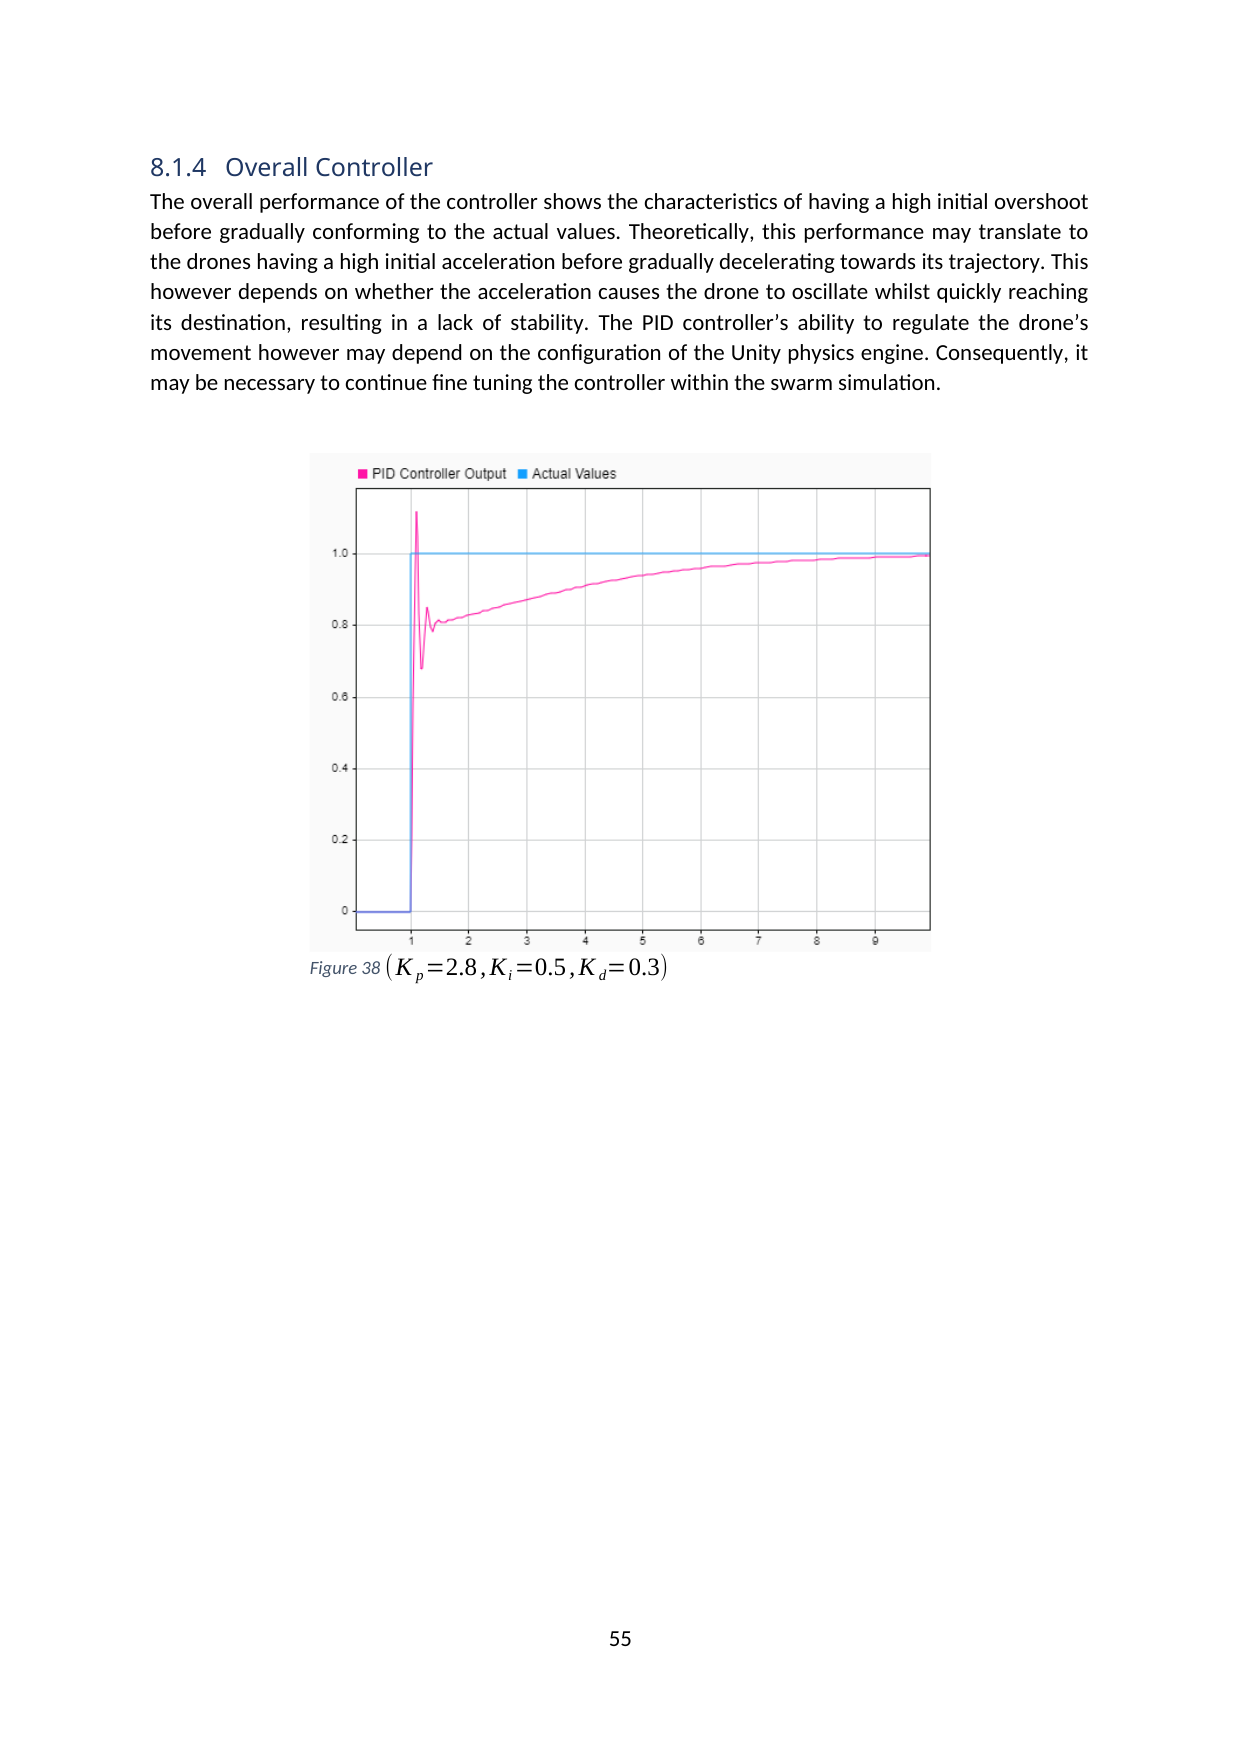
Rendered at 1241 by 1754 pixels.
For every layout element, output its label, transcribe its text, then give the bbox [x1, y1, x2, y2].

picture [309, 453, 932, 951]
text The overall performance of the controller shows the characteristics of having a high initial overshoot before gradually conforming to the actual values. Theoretically, this performance may translate to the drones having a high initial acceleration before gradually decelerating towards its trajectory. This however depends on whether the acceleration causes the drone to oscillate whilst quickly reaching its destination, resulting in a lack of stability. The PID controller’s ability to regulate the drone’s movement however may depend on the configuration of the Unity physics engine. Consequently, it may be necessary to continue fine tuning the controller within the swarm simulation. [150, 187, 1090, 396]
subtitle Overall Controller [150, 150, 1090, 184]
